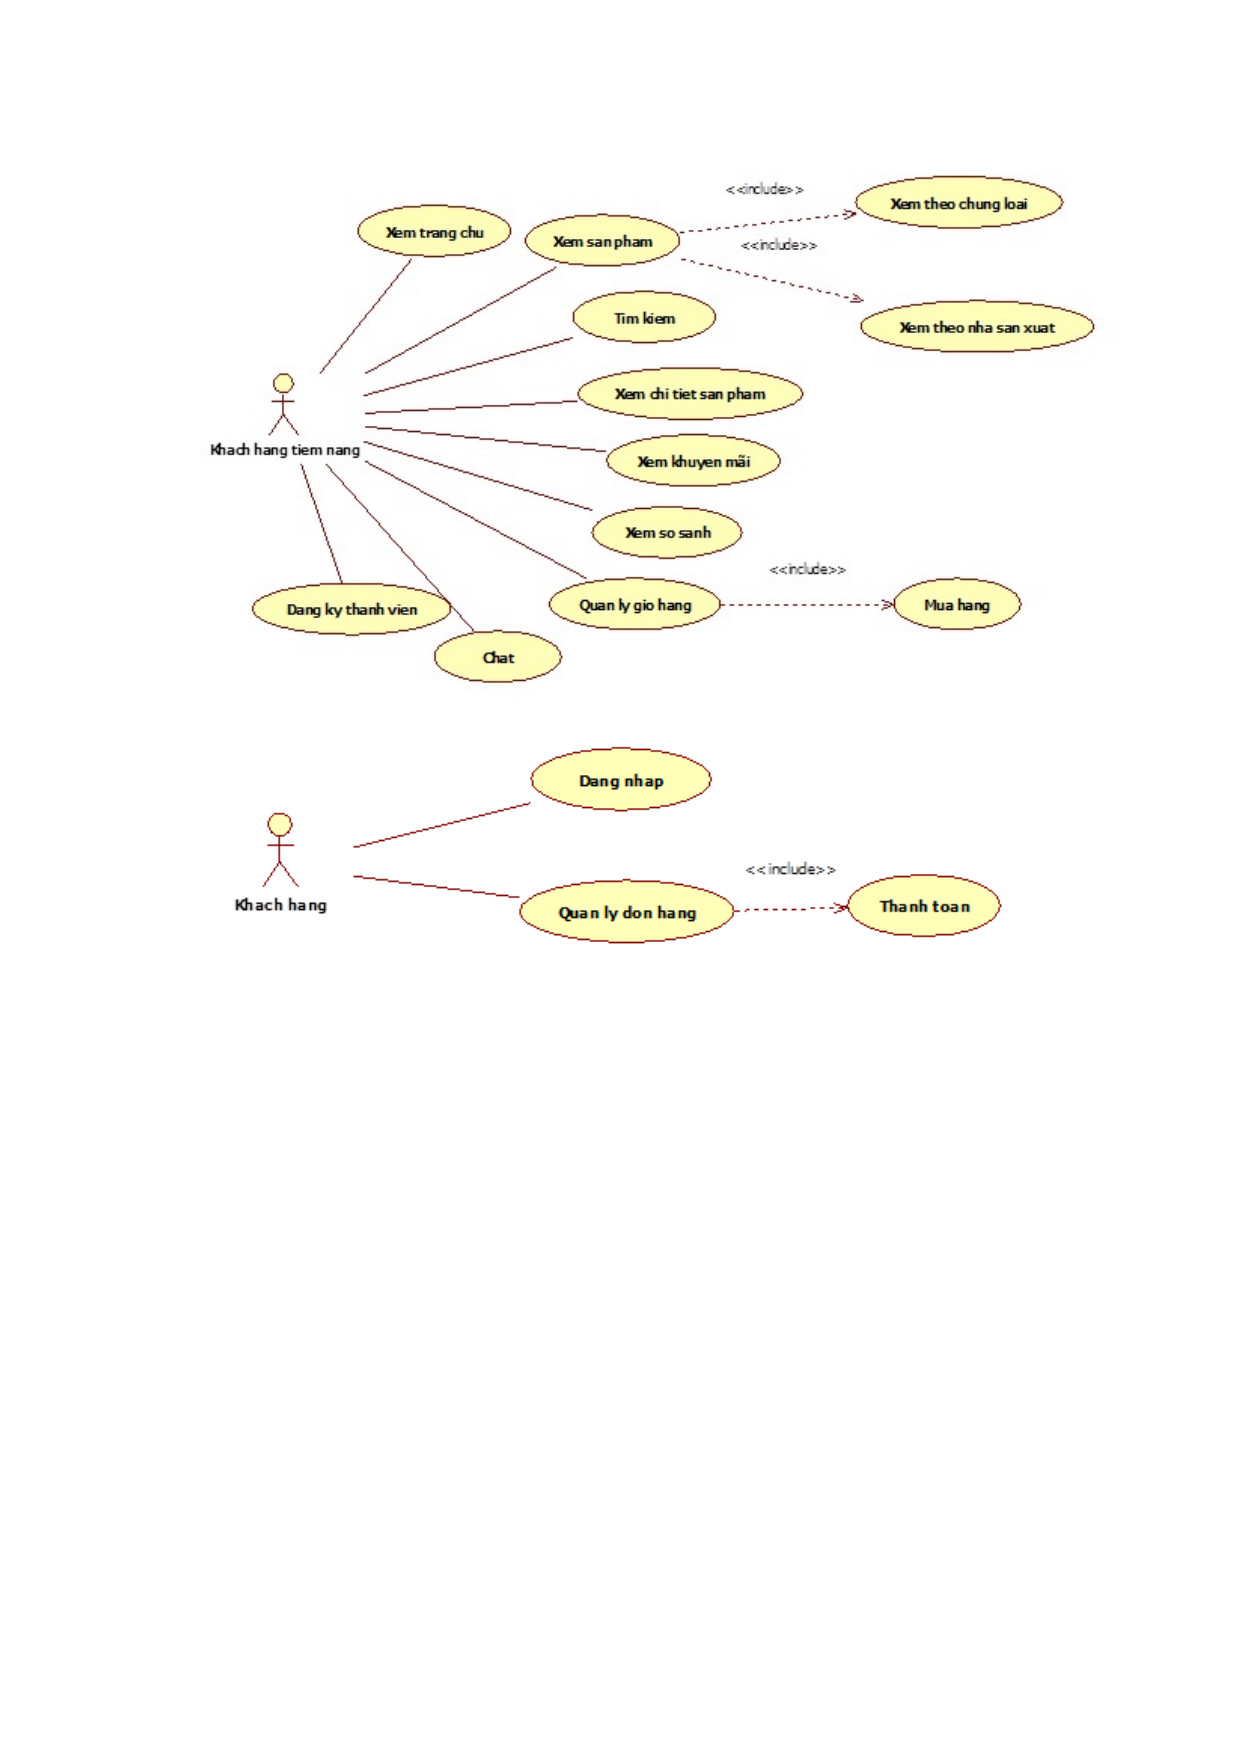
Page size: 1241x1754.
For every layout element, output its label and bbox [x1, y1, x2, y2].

picture [177, 150, 1123, 698]
picture [177, 717, 1010, 964]
